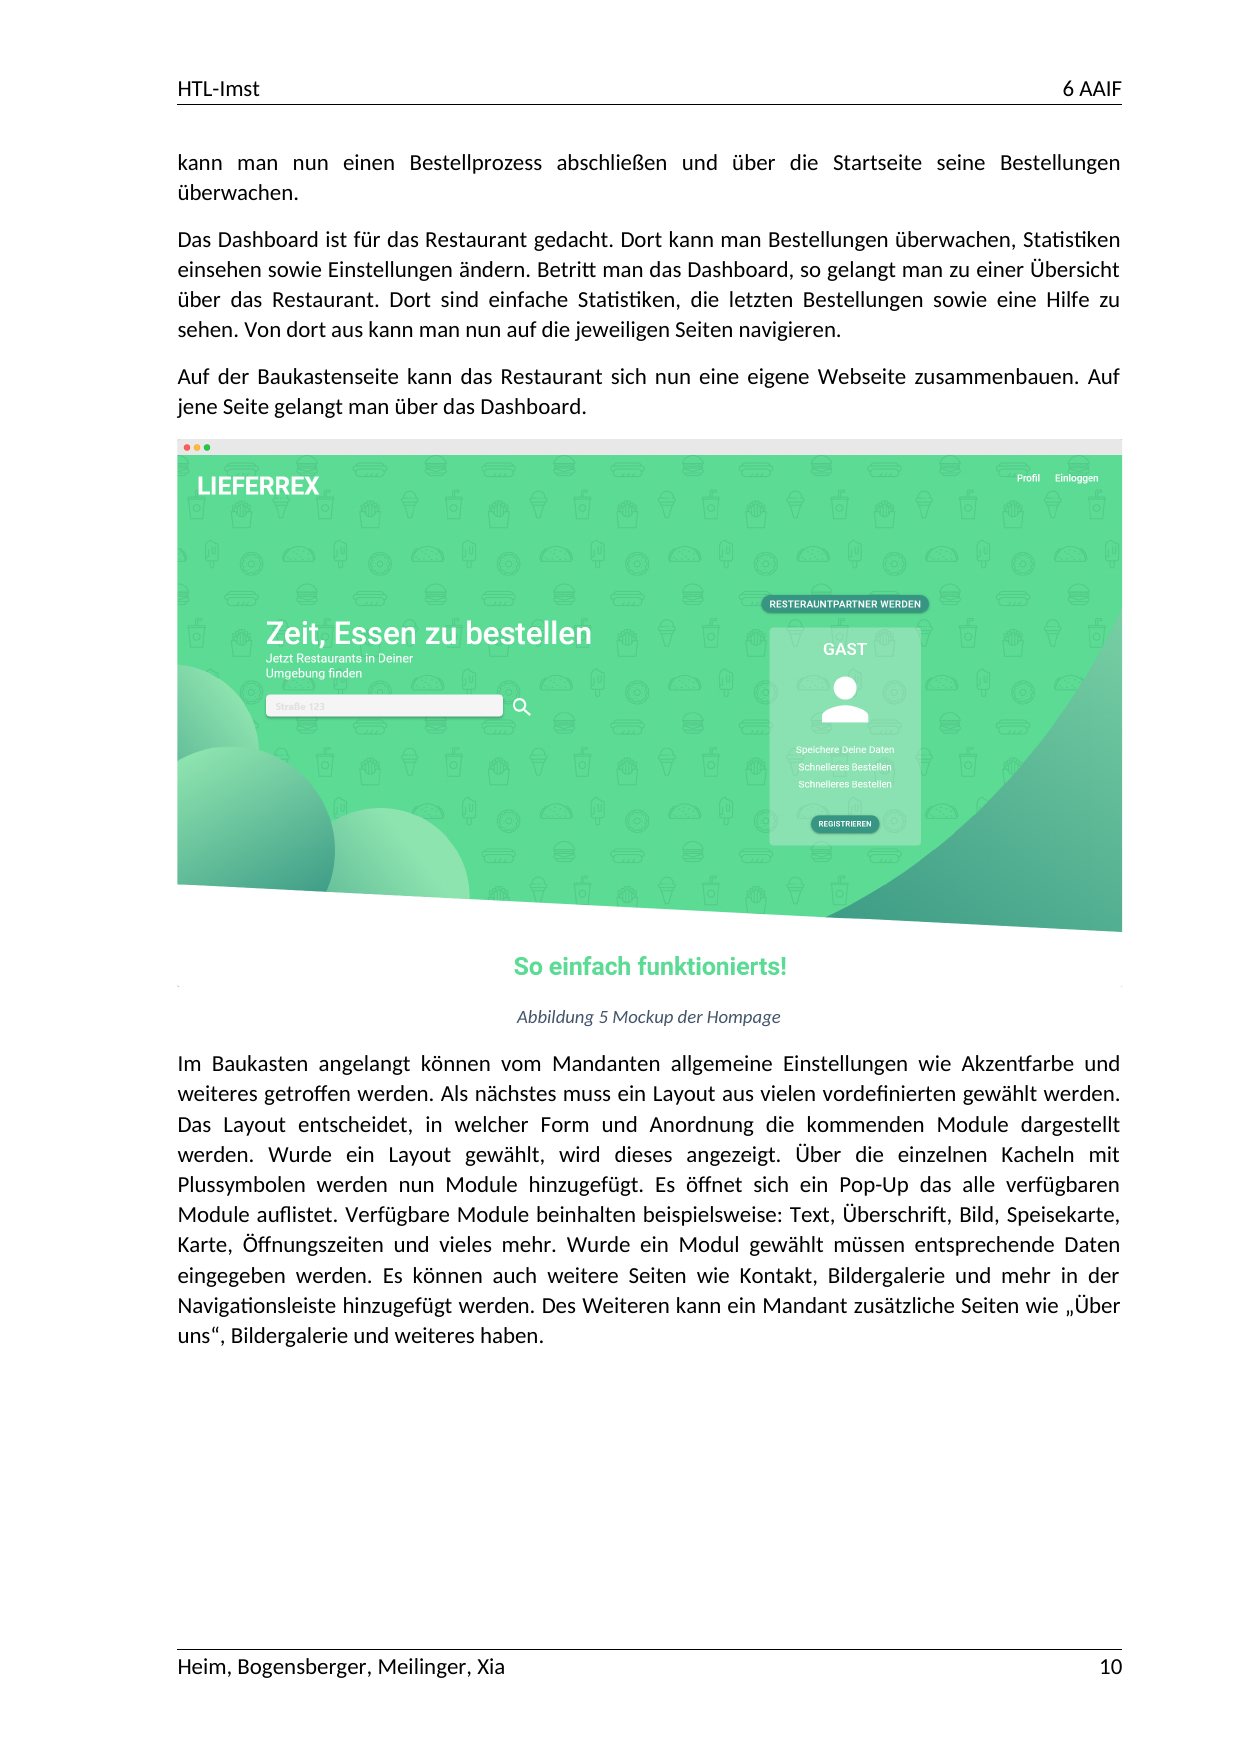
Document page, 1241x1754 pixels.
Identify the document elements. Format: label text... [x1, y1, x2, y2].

text Im Baukasten angelangt können vom Mandanten allgemeine Einstellungen wie Akzentfarbe und weiteres getroffen werden. Als nächstes muss ein Layout aus vielen vordefinierten gewählt werden. Das Layout entscheidet, in welcher Form und Anordnung die kommenden Module dargestellt werden. Wurde ein Layout gewählt, wird dieses angezeigt. Über die einzelnen Kacheln mit Plussymbolen werden nun Module hinzugefügt. Es öffnet sich ein Pop-Up das alle verfügbaren Module auflistet. Verfügbare Module beinhalten beispielsweise: Text, Überschrift, Bild, Speisekarte, Karte, Öffnungszeiten und vieles mehr. Wurde ein Modul gewählt müssen entsprechende Daten eingegeben werden. Es können auch weitere Seiten wie Kontakt, Bildergalerie und mehr in der Navigationsleiste hinzugefügt werden. Des Weiteren kann ein Mandant zusätzliche Seiten wie „Über uns“, Bildergalerie und weiteres haben. [177, 1049, 1122, 1349]
text Abbildung 5 Mockup der Hompage [177, 1006, 1122, 1028]
picture [177, 439, 1123, 987]
text Auf der Baukastenseite kann das Restaurant sich nun eine eigene Webseite zusammenbauen. Auf jene Seite gelangt man über das Dashboard. [177, 362, 1122, 421]
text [177, 148, 1122, 206]
text Das Dashboard ist für das Restaurant gedacht. Dort kann man Bestellungen überwachen, Statistiken einsehen sowie Einstellungen ändern. Betritt man das Dashboard, so gelangt man zu einer Übersicht über das Restaurant. Dort sind einfache Statistiken, die letzten Bestellungen sowie eine Hilfe zu sehen. Von dort aus kann man nun auf die jeweiligen Seiten navigieren. [177, 225, 1122, 343]
